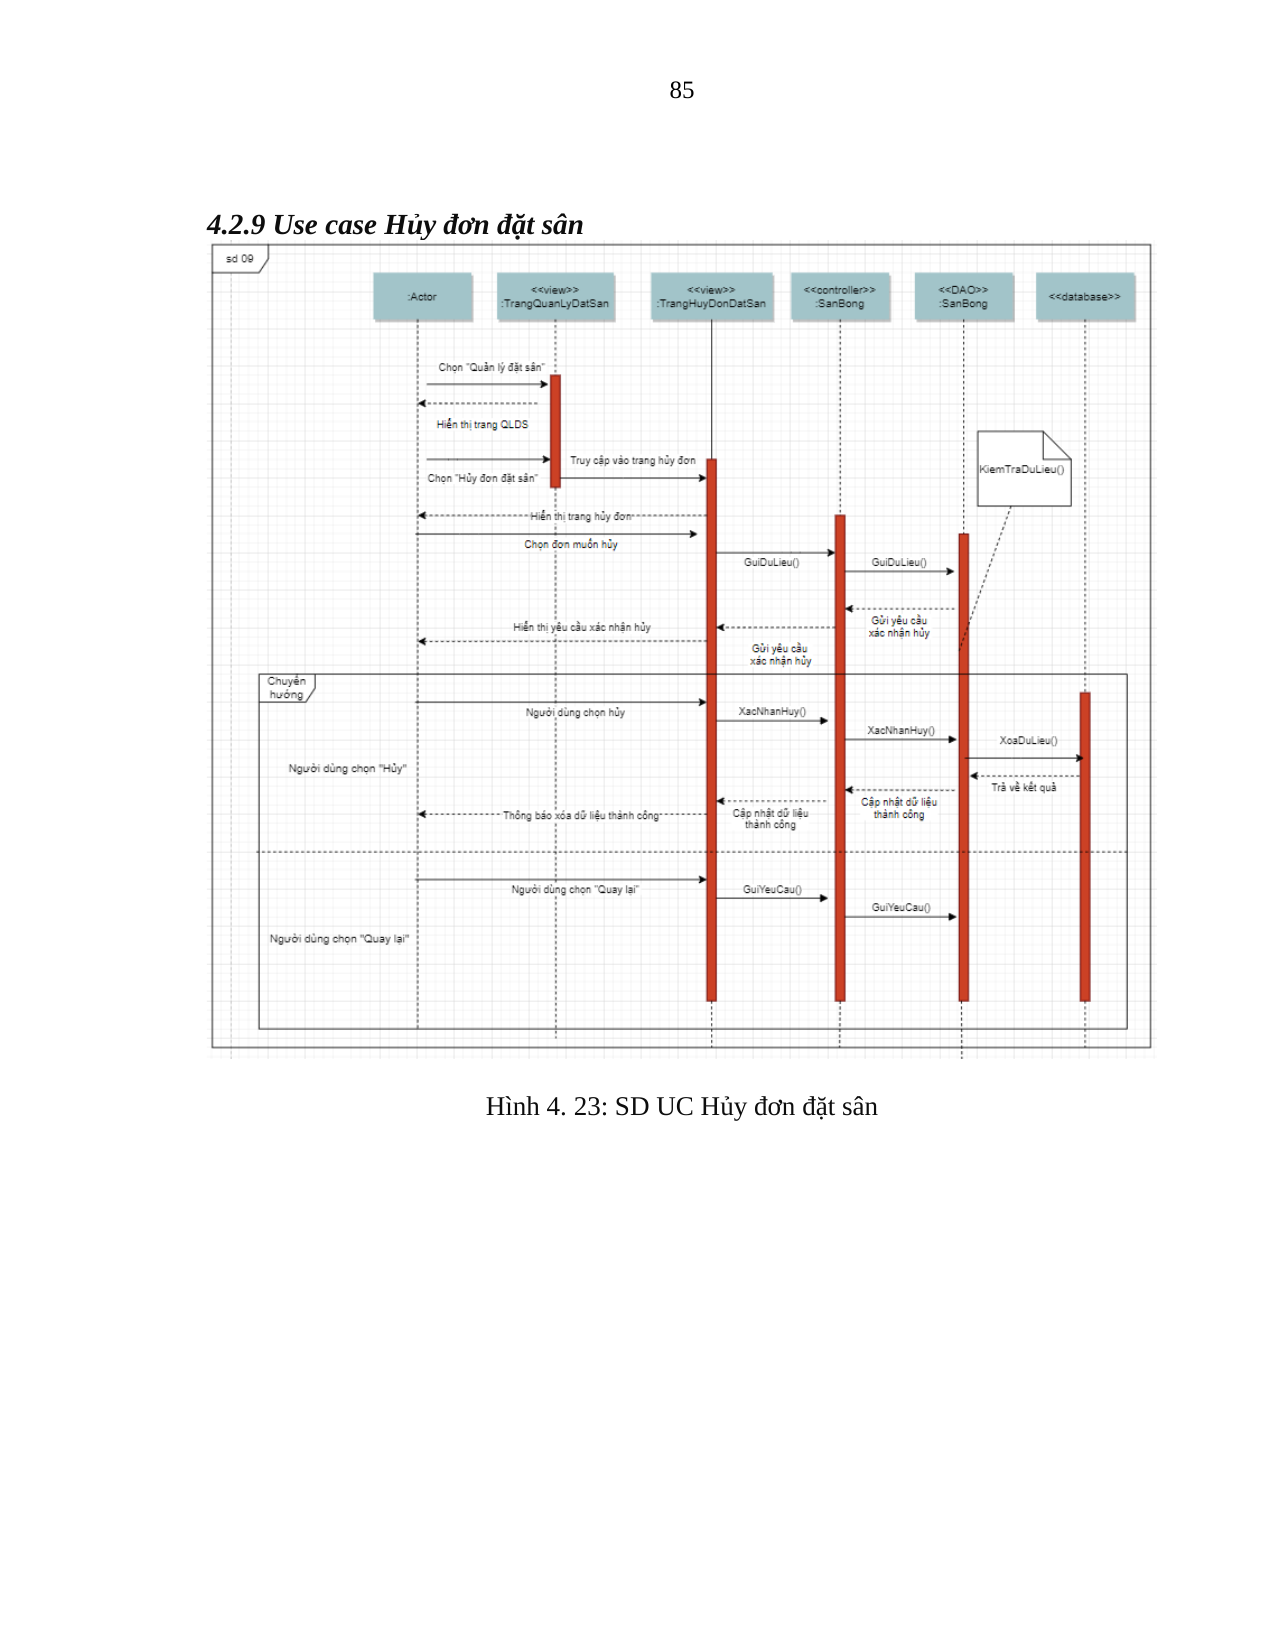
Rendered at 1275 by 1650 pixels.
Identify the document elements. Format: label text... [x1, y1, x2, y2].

text Hình 4. 23: SD UC Hủy đơn đặt sân [207, 1090, 1157, 1121]
subtitle 4.2.9 Use case Hủy đơn đặt sân [207, 207, 1157, 240]
picture [206, 240, 1157, 1059]
